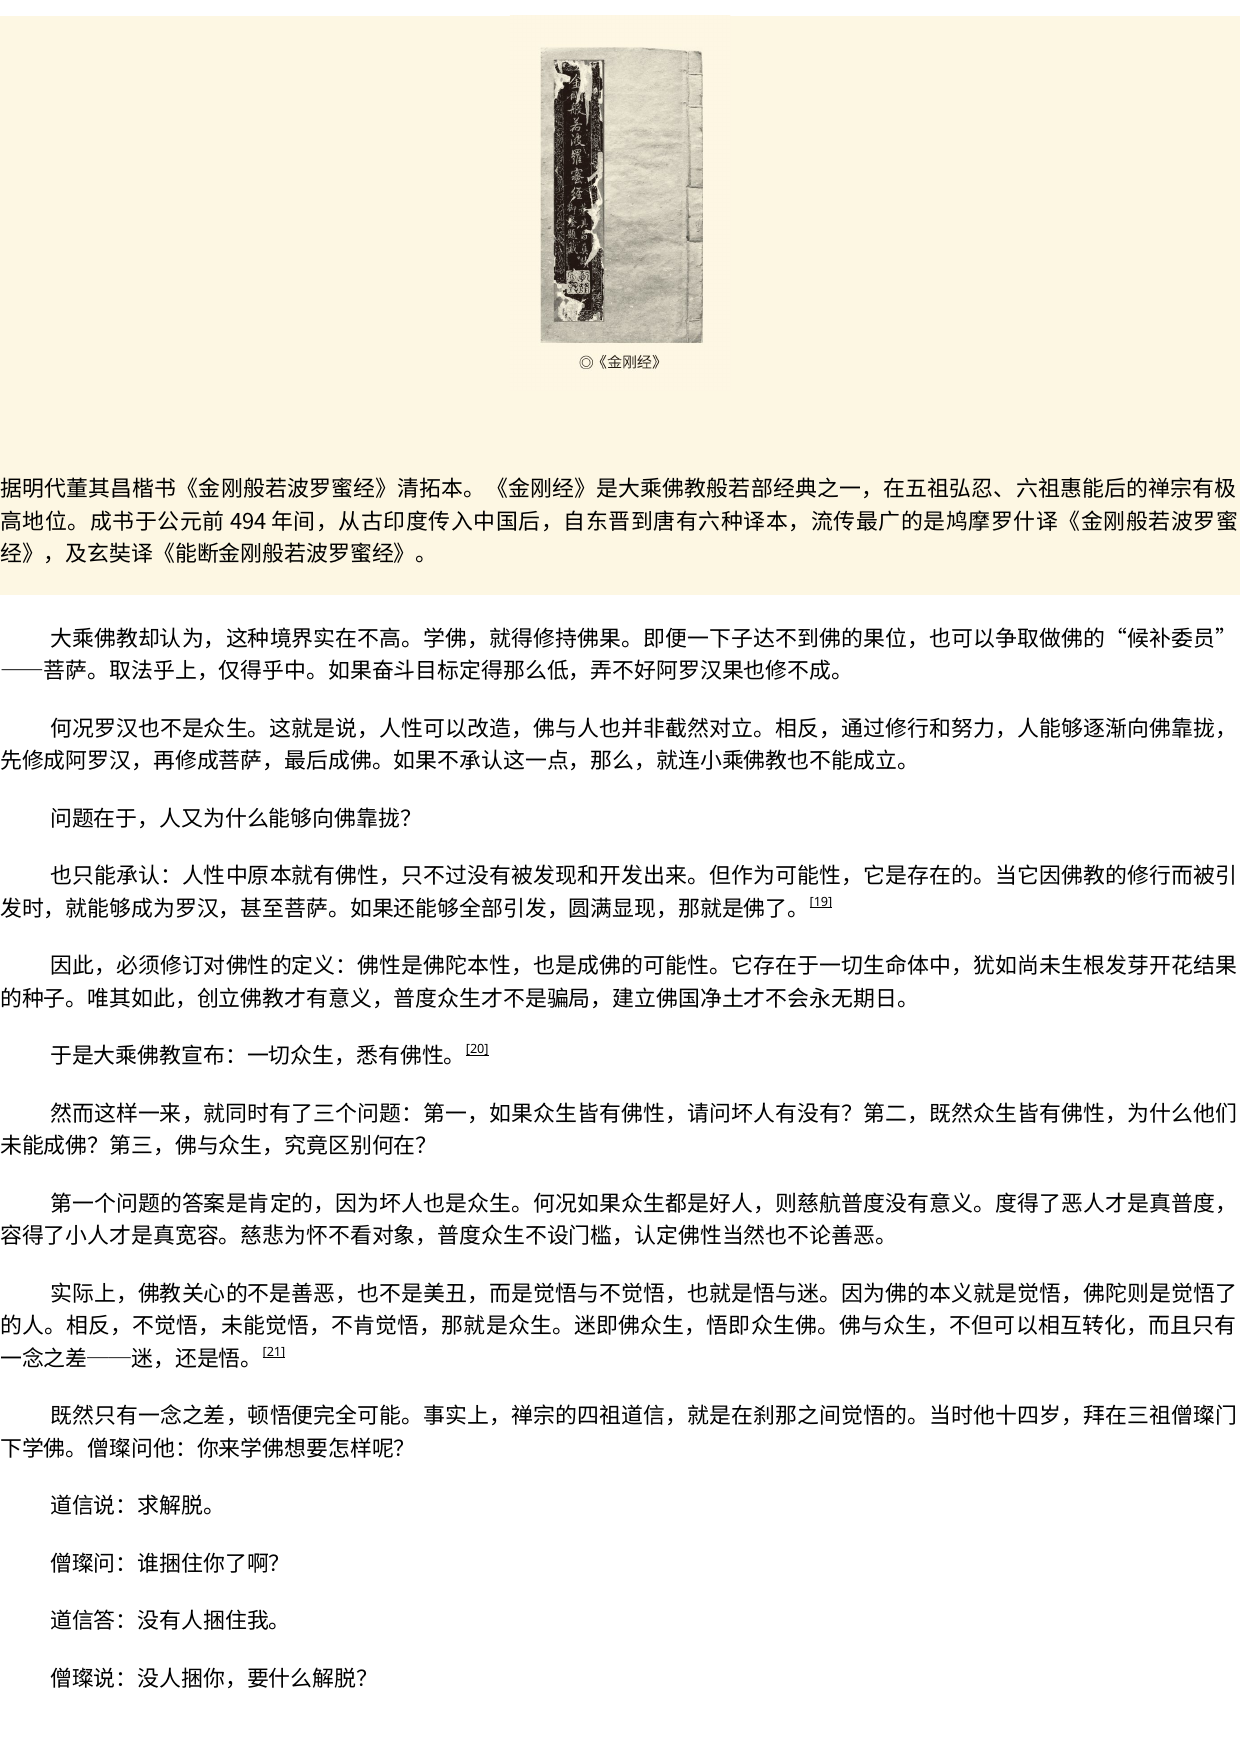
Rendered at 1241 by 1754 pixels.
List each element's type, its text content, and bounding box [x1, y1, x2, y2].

text 僧璨问：谁捆住你了啊？ [0, 1545, 1240, 1578]
text 据明代董其昌楷书《金刚般若波罗蜜经》清拓本。《金刚经》是大乘佛教般若部经典之一，在五祖弘忍、六祖惠能后的禅宗有极高地位。成书于公元前494年间，从古印度传入中国后，自东晋到唐有六种译本，流传最广的是鸠摩罗什译《金刚般若波罗蜜经》，及玄奘译《能断金刚般若波罗蜜经》。 [0, 471, 1240, 595]
text 于是大乘佛教宣布：一切众生，悉有佛性。[20] [0, 1038, 1240, 1070]
text 僧璨说：没人捆你，要什么解脱？ [0, 1660, 1240, 1693]
text 问题在于，人又为什么能够向佛靠拢？ [0, 800, 1240, 833]
text 实际上，佛教关心的不是善恶，也不是美丑，而是觉悟与不觉悟，也就是悟与迷。因为佛的本义就是觉悟，佛陀则是觉悟了的人。相反，不觉悟，未能觉悟，不肯觉悟，那就是众生。迷即佛众生，悟即众生佛。佛与众生，不但可以相互转化，而且只有一念之差──迷，还是悟。[21] [0, 1275, 1240, 1373]
text 第一个问题的答案是肯定的，因为坏人也是众生。何况如果众生都是好人，则慈航普度没有意义。度得了恶人才是真普度，容得了小人才是真宽容。慈悲为怀不看对象，普度众生不设门槛，认定佛性当然也不论善恶。 [0, 1185, 1240, 1250]
text 既然只有一念之差，顿悟便完全可能。事实上，禅宗的四祖道信，就是在刹那之间觉悟的。当时他十四岁，拜在三祖僧璨门下学佛。僧璨问他：你来学佛想要怎样呢？ [0, 1398, 1240, 1463]
text 道信说：求解脱。 [0, 1488, 1240, 1520]
text 因此，必须修订对佛性的定义：佛性是佛陀本性，也是成佛的可能性。它存在于一切生命体中，犹如尚未生根发芽开花结果的种子。唯其如此，创立佛教才有意义，普度众生才不是骗局，建立佛国净土才不会永无期日。 [0, 948, 1240, 1013]
text 道信答：没有人捆住我。 [0, 1603, 1240, 1635]
picture [509, 15, 731, 391]
text 何况罗汉也不是众生。这就是说，人性可以改造，佛与人也并非截然对立。相反，通过修行和努力，人能够逐渐向佛靠拢，先修成阿罗汉，再修成菩萨，最后成佛。如果不承认这一点，那么，就连小乘佛教也不能成立。 [0, 710, 1240, 775]
text 然而这样一来，就同时有了三个问题：第一，如果众生皆有佛性，请问坏人有没有？第二，既然众生皆有佛性，为什么他们未能成佛？第三，佛与众生，究竟区别何在？ [0, 1095, 1240, 1160]
text 大乘佛教却认为，这种境界实在不高。学佛，就得修持佛果。即便一下子达不到佛的果位，也可以争取做佛的“候补委员”——菩萨。取法乎上，仅得乎中。如果奋斗目标定得那么低，弄不好阿罗汉果也修不成。 [0, 620, 1240, 685]
text 也只能承认：人性中原本就有佛性，只不过没有被发现和开发出来。但作为可能性，它是存在的。当它因佛教的修行而被引发时，就能够成为罗汉，甚至菩萨。如果还能够全部引发，圆满显现，那就是佛了。[19] [0, 858, 1240, 923]
